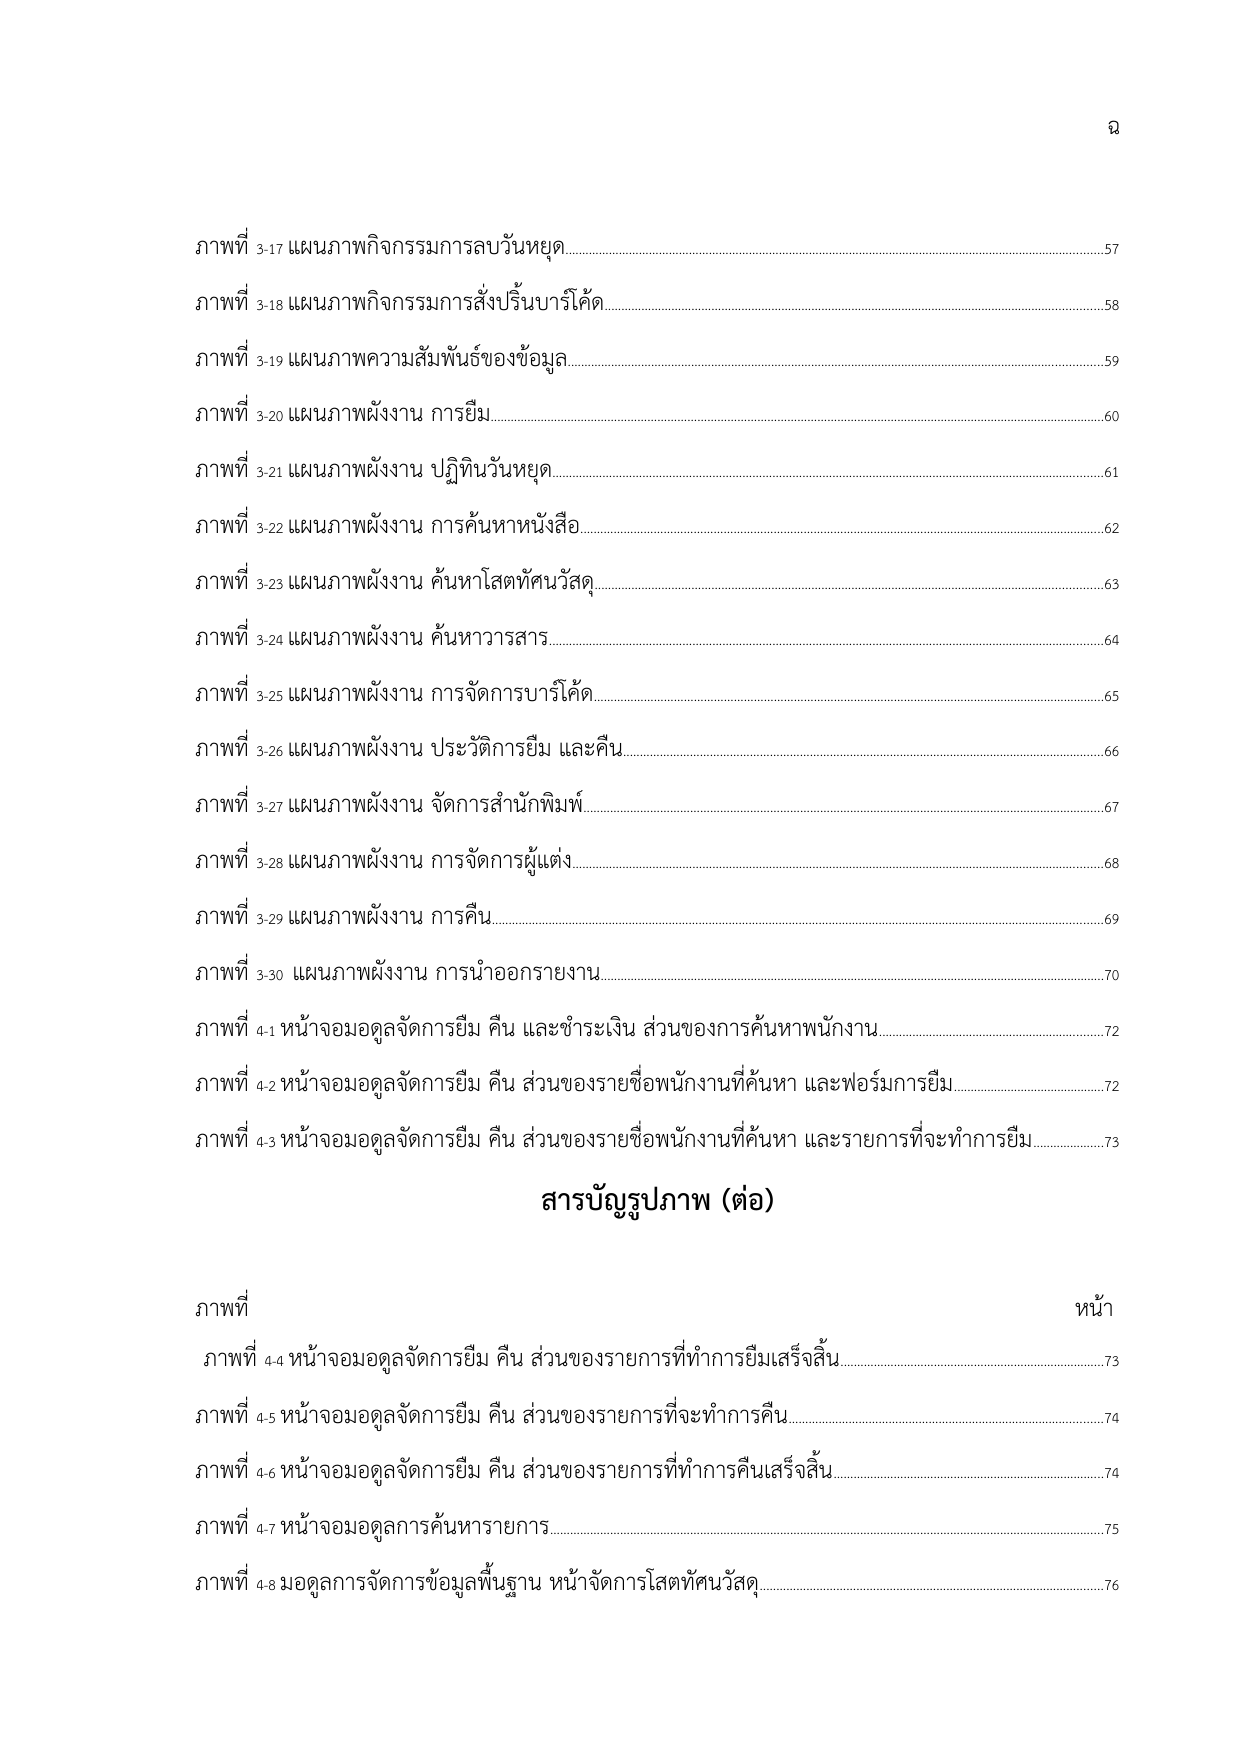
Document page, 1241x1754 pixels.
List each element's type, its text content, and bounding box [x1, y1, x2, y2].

text ภาพที่ 3-27 แผนภาพผังงาน จัดการสำนักพิมพ์ 67 [195, 783, 1120, 821]
text ภาพที่ 4-8 มอดูลการจัดการข้อมูลพื้นฐาน หน้าจัดการโสตทัศนวัสดุ 76 [195, 1561, 1120, 1599]
text ภาพที่ 3-23 แผนภาพผังงาน ค้นหาโสตทัศนวัสดุ 63 [195, 560, 1120, 598]
text ภาพที่ 4-4 หน้าจอมอดูลจัดการยืม คืน ส่วนของรายการที่ทำการยืมเสร็จสิ้น 73 [195, 1337, 1120, 1375]
subtitle สารบัญรูปภาพ (ต่อ) [195, 1174, 1120, 1221]
text ภาพที่ 4-5 หน้าจอมอดูลจัดการยืม คืน ส่วนของรายการที่จะทำการคืน 74 [195, 1394, 1120, 1431]
text ภาพที่ หน้า [195, 1287, 1120, 1324]
text ภาพที่ 3-19 แผนภาพความสัมพันธ์ของข้อมูล 59 [195, 337, 1120, 374]
text ภาพที่ 4-3 หน้าจอมอดูลจัดการยืม คืน ส่วนของรายชื่อพนักงานที่ค้นหา และรายการที่จะทำการยืม 73 [195, 1118, 1120, 1156]
text ภาพที่ 3-22 แผนภาพผังงาน การค้นหาหนังสือ 62 [195, 504, 1120, 542]
text ภาพที่ 3-25 แผนภาพผังงาน การจัดการบาร์โค้ด 65 [195, 672, 1120, 709]
text ภาพที่ 3-29 แผนภาพผังงาน การคืน 69 [195, 895, 1120, 933]
text ภาพที่ 4-2 หน้าจอมอดูลจัดการยืม คืน ส่วนของรายชื่อพนักงานที่ค้นหา และฟอร์มการยืม 72 [195, 1062, 1120, 1100]
text ภาพที่ 3-21 แผนภาพผังงาน ปฏิทินวันหยุด 61 [195, 448, 1120, 486]
text ภาพที่ 3-30 แผนภาพผังงาน การนำออกรายงาน 70 [195, 951, 1120, 988]
text ภาพที่ 3-20 แผนภาพผังงาน การยืม 60 [195, 392, 1120, 430]
text ภาพที่ 3-26 แผนภาพผังงาน ประวัติการยืม และคืน 66 [195, 727, 1120, 765]
text ภาพที่ 3-28 แผนภาพผังงาน การจัดการผู้แต่ง 68 [195, 839, 1120, 877]
text ภาพที่ 4-7 หน้าจอมอดูลการค้นหารายการ 75 [195, 1505, 1120, 1543]
text ภาพที่ 4-6 หน้าจอมอดูลจัดการยืม คืน ส่วนของรายการที่ทำการคืนเสร็จสิ้น 74 [195, 1449, 1120, 1487]
text ภาพที่ 3-18 แผนภาพกิจกรรมการสั่งปริ้นบาร์โค้ด 58 [195, 281, 1120, 318]
text ภาพที่ 3-17 แผนภาพกิจกรรมการลบวันหยุด 57 [195, 225, 1120, 263]
text ภาพที่ 3-24 แผนภาพผังงาน ค้นหาวารสาร 64 [195, 616, 1120, 653]
text ภาพที่ 4-1 หน้าจอมอดูลจัดการยืม คืน และชำระเงิน ส่วนของการค้นหาพนักงาน 72 [195, 1007, 1120, 1044]
